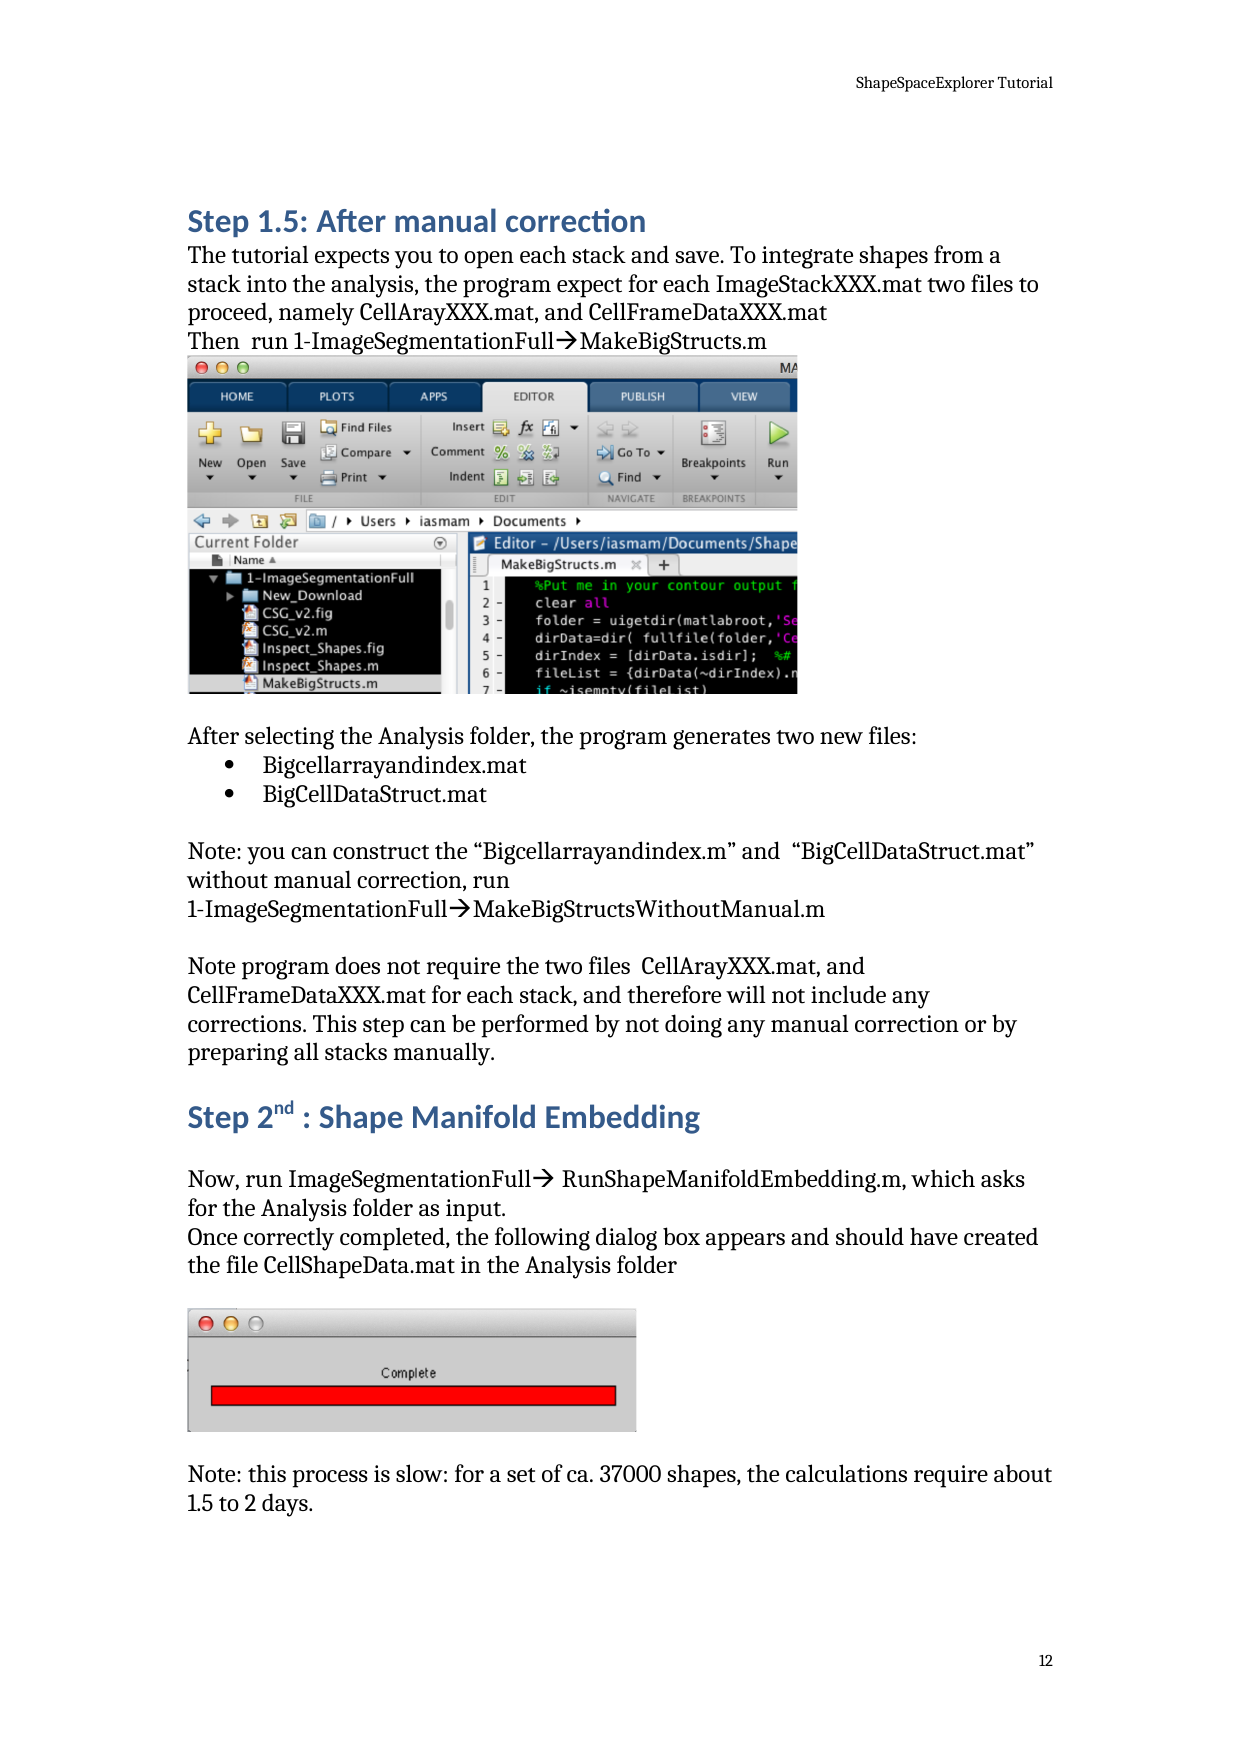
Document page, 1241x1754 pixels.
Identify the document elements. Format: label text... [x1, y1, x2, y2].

picture [187, 355, 798, 694]
text Note: this process is slow: for a set of ca. 37000 shapes, the calculations require about 1.5 to 2 days. [187, 1460, 1053, 1517]
text Once correctly completed, the following dialog box appears and should have created the file CellShapeData.mat in the Analysis folder [187, 1223, 1053, 1309]
text Step 2nd : Shape Manifold Embedding [187, 1067, 1053, 1136]
text The tutorial expects you to open each stack and save. To integrate shapes from a stack into the analysis, the program expect for each ImageStackXXX.mat two files to proceed, namely CellArayXXX.mat, and CellFrameDataXXX.mat [187, 241, 1053, 327]
list Bigcellarrayandindex.mat [225, 751, 1053, 779]
text Now, run ImageSegmentationFull RunShapeManifoldEmbedding.m, which asks for the Analysis folder as input. [187, 1165, 1053, 1223]
text After selecting the Analysis folder, the program generates two new files: [187, 722, 1053, 751]
text Note: you can construct the “Bigcellarrayandindex.m” and “BigCellDataStruct.mat” without manual correction, run 1-ImageSegmentationFullMakeBigStructsWithoutManual.m [187, 837, 1053, 923]
picture [187, 1308, 637, 1432]
list BigCellDataStruct.mat [225, 779, 1053, 808]
text Then run 1-ImageSegmentationFullMakeBigStructs.m [187, 327, 1053, 356]
text Note program does not require the two files CellArayXXX.mat, and CellFrameDataXXX.mat for each stack, and therefore will not include any corrections. This step can be performed by not doing any manual correction or by preparing all stacks manually. [187, 952, 1053, 1067]
subtitle Step 1.5: After manual correction [187, 200, 1053, 241]
